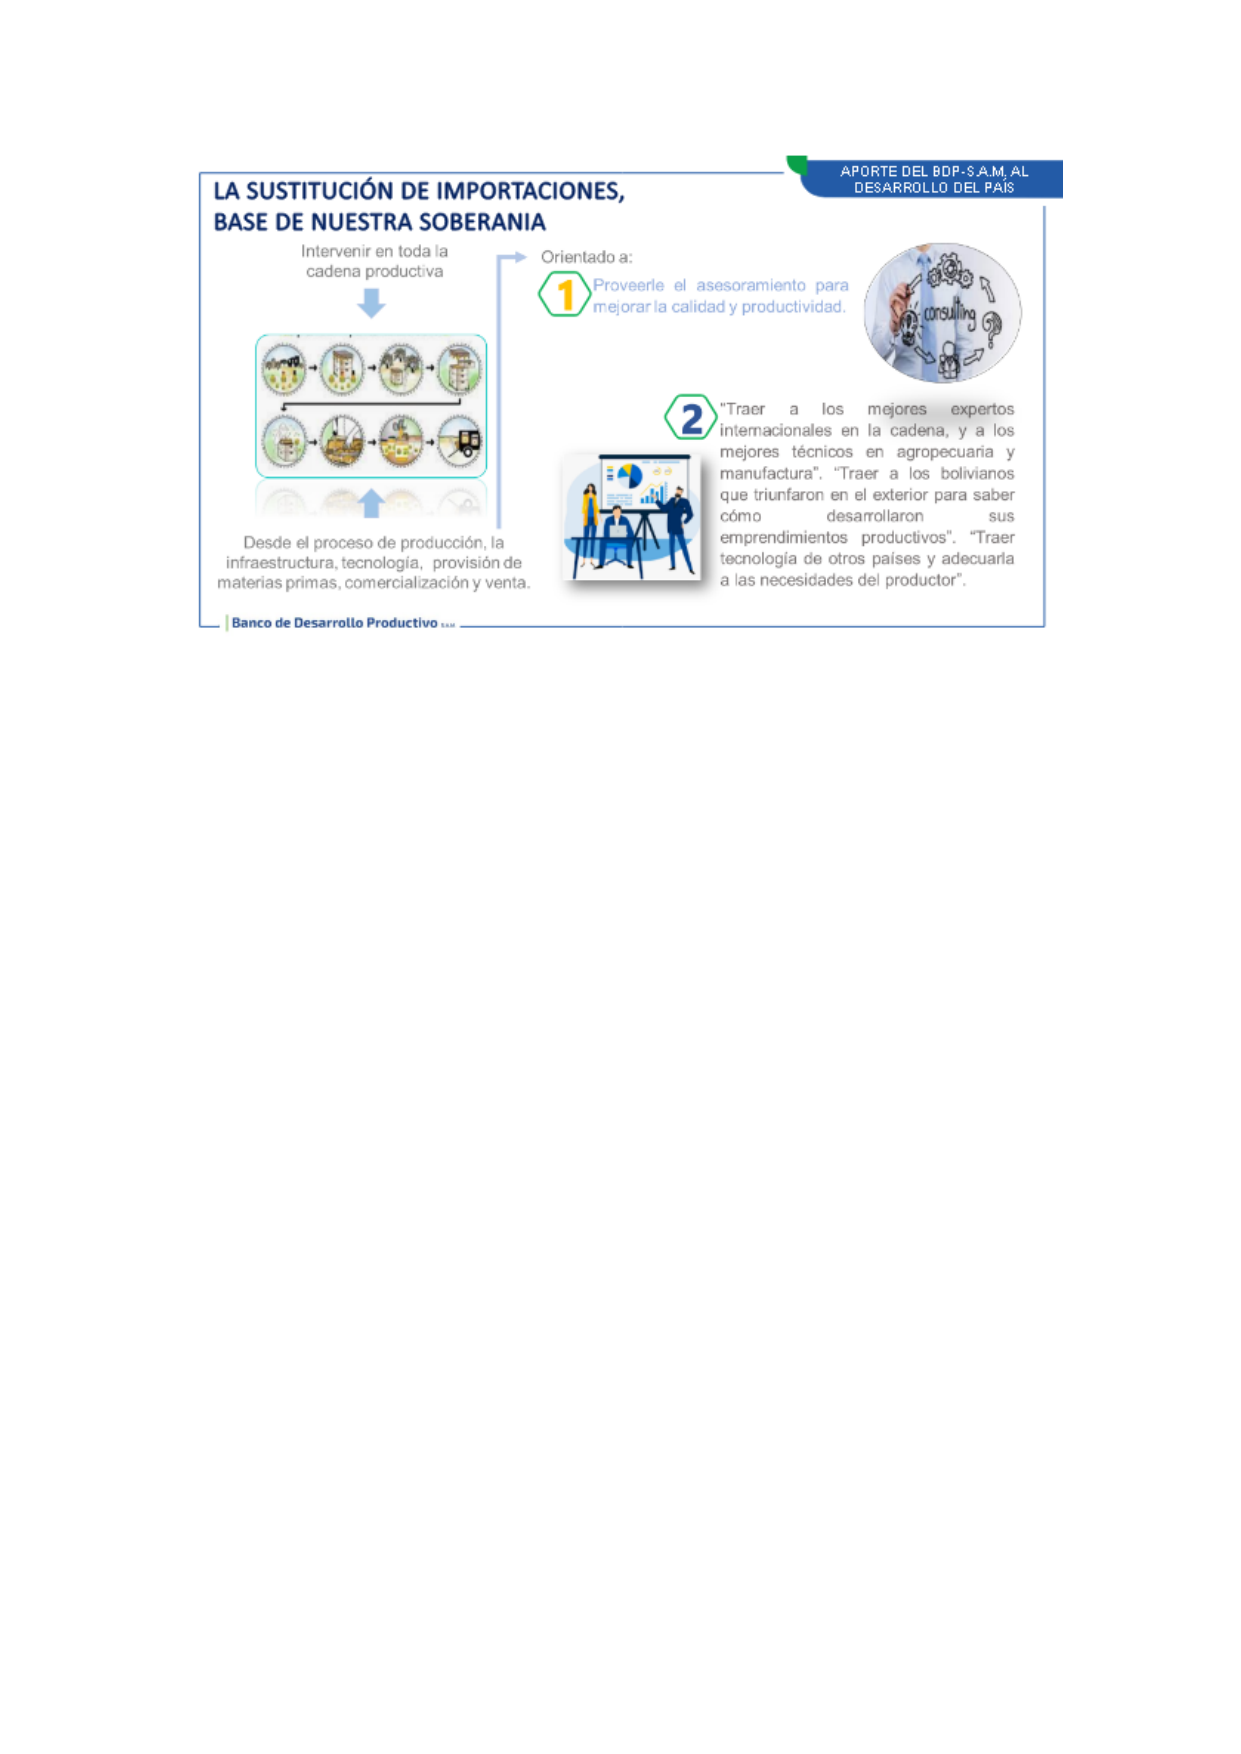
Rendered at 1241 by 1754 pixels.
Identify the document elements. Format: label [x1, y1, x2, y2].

picture [177, 147, 1063, 650]
